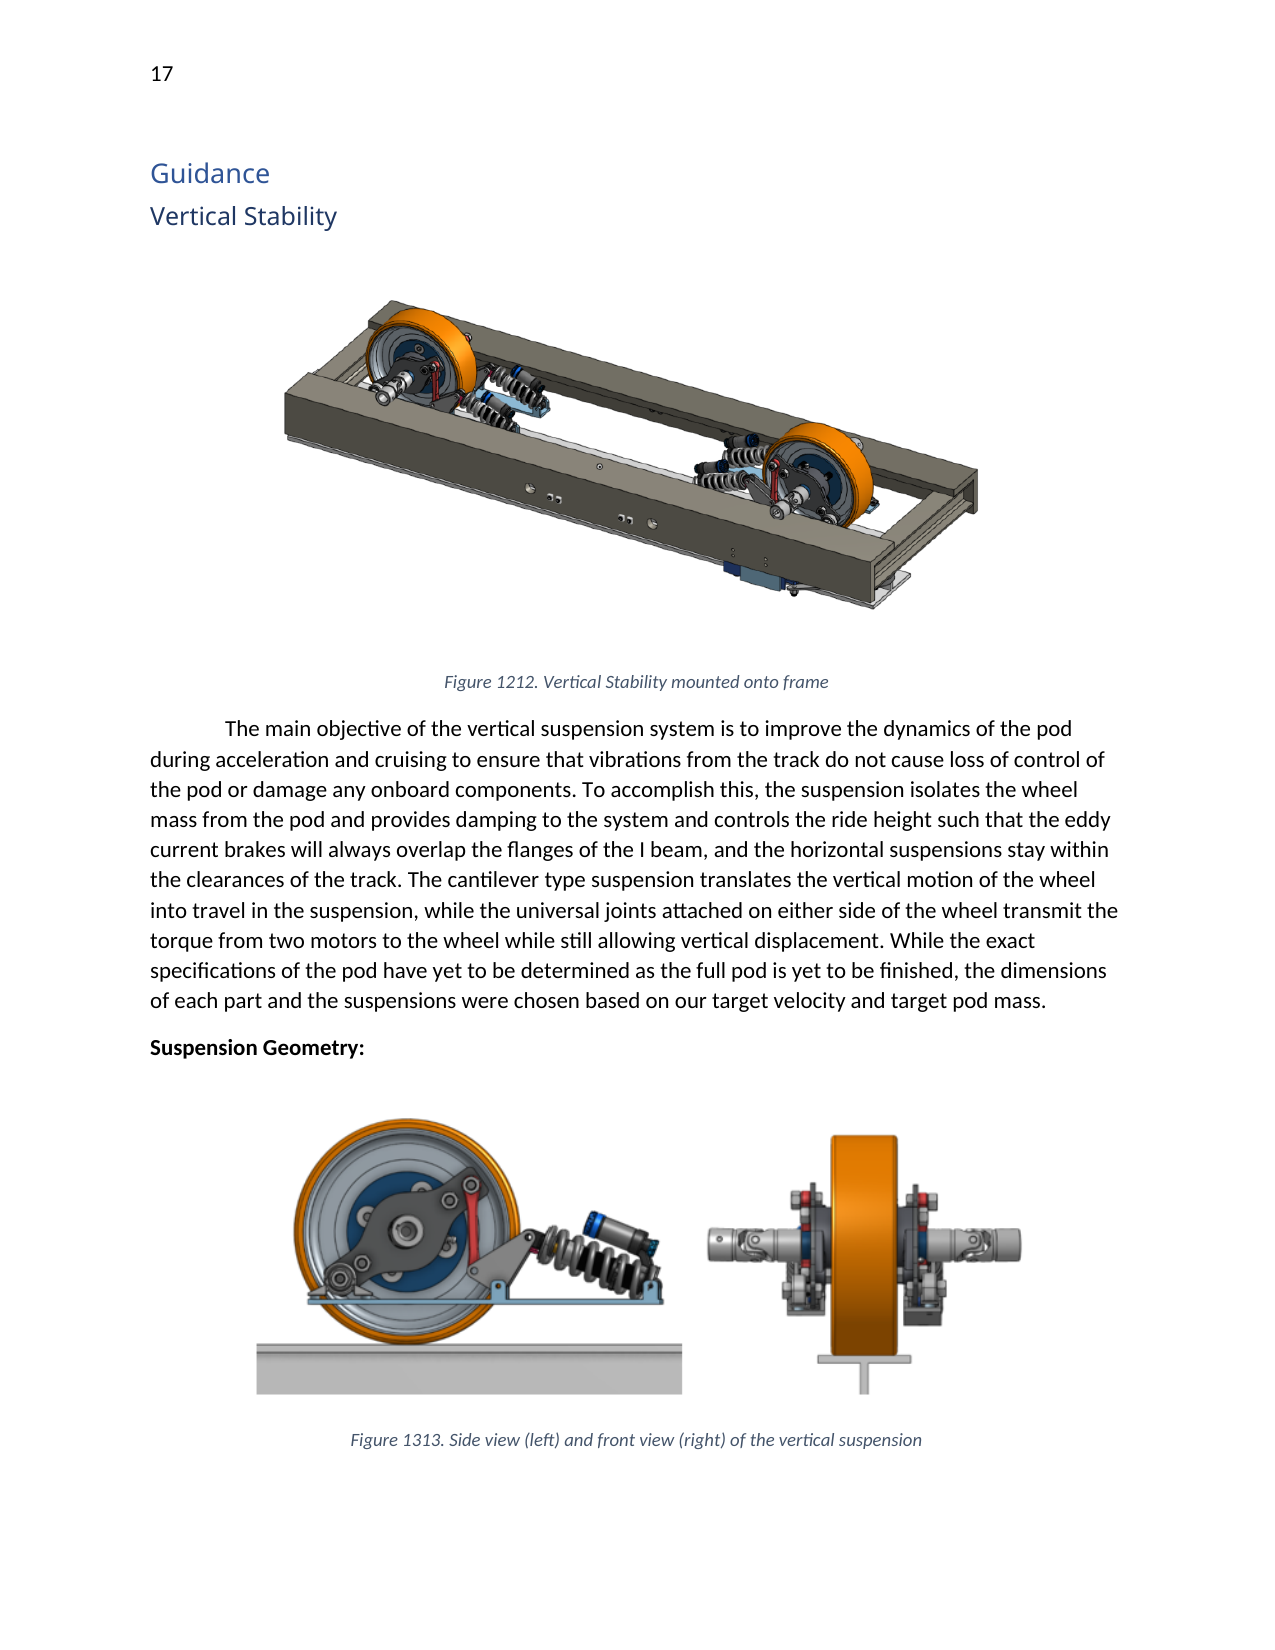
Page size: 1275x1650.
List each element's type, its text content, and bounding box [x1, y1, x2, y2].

subtitle Vertical Stability [150, 198, 1125, 232]
picture [235, 1080, 1040, 1410]
text Figure 1212. Vertical Stability mounted onto frame [150, 671, 1125, 694]
picture [257, 235, 1018, 652]
text Figure 1313. Side view (left) and front view (right) of the vertical suspension [150, 1428, 1125, 1451]
text Suspension Geometry: [150, 1033, 1125, 1061]
subtitle Guidance [150, 154, 1125, 191]
text The main objective of the vertical suspension system is to improve the dynamics of the pod during acceleration and cruising to ensure that vibrations from the track do not cause loss of control of the pod or damage any onboard components. To accomplish this, the suspension isolates the wheel mass from the pod and provides damping to the system and controls the ride height such that the eddy current brakes will always overlap the flanges of the I beam, and the horizontal suspensions stay within the clearances of the track. The cantilever type suspension translates the vertical motion of the wheel into travel in the suspension, while the universal joints attached on either side of the wheel transmit the torque from two motors to the wheel while still allowing vertical displacement. While the exact specifications of the pod have yet to be determined as the full pod is yet to be finished, the dimensions of each part and the suspensions were chosen based on our target velocity and target pod mass. [150, 714, 1125, 1014]
